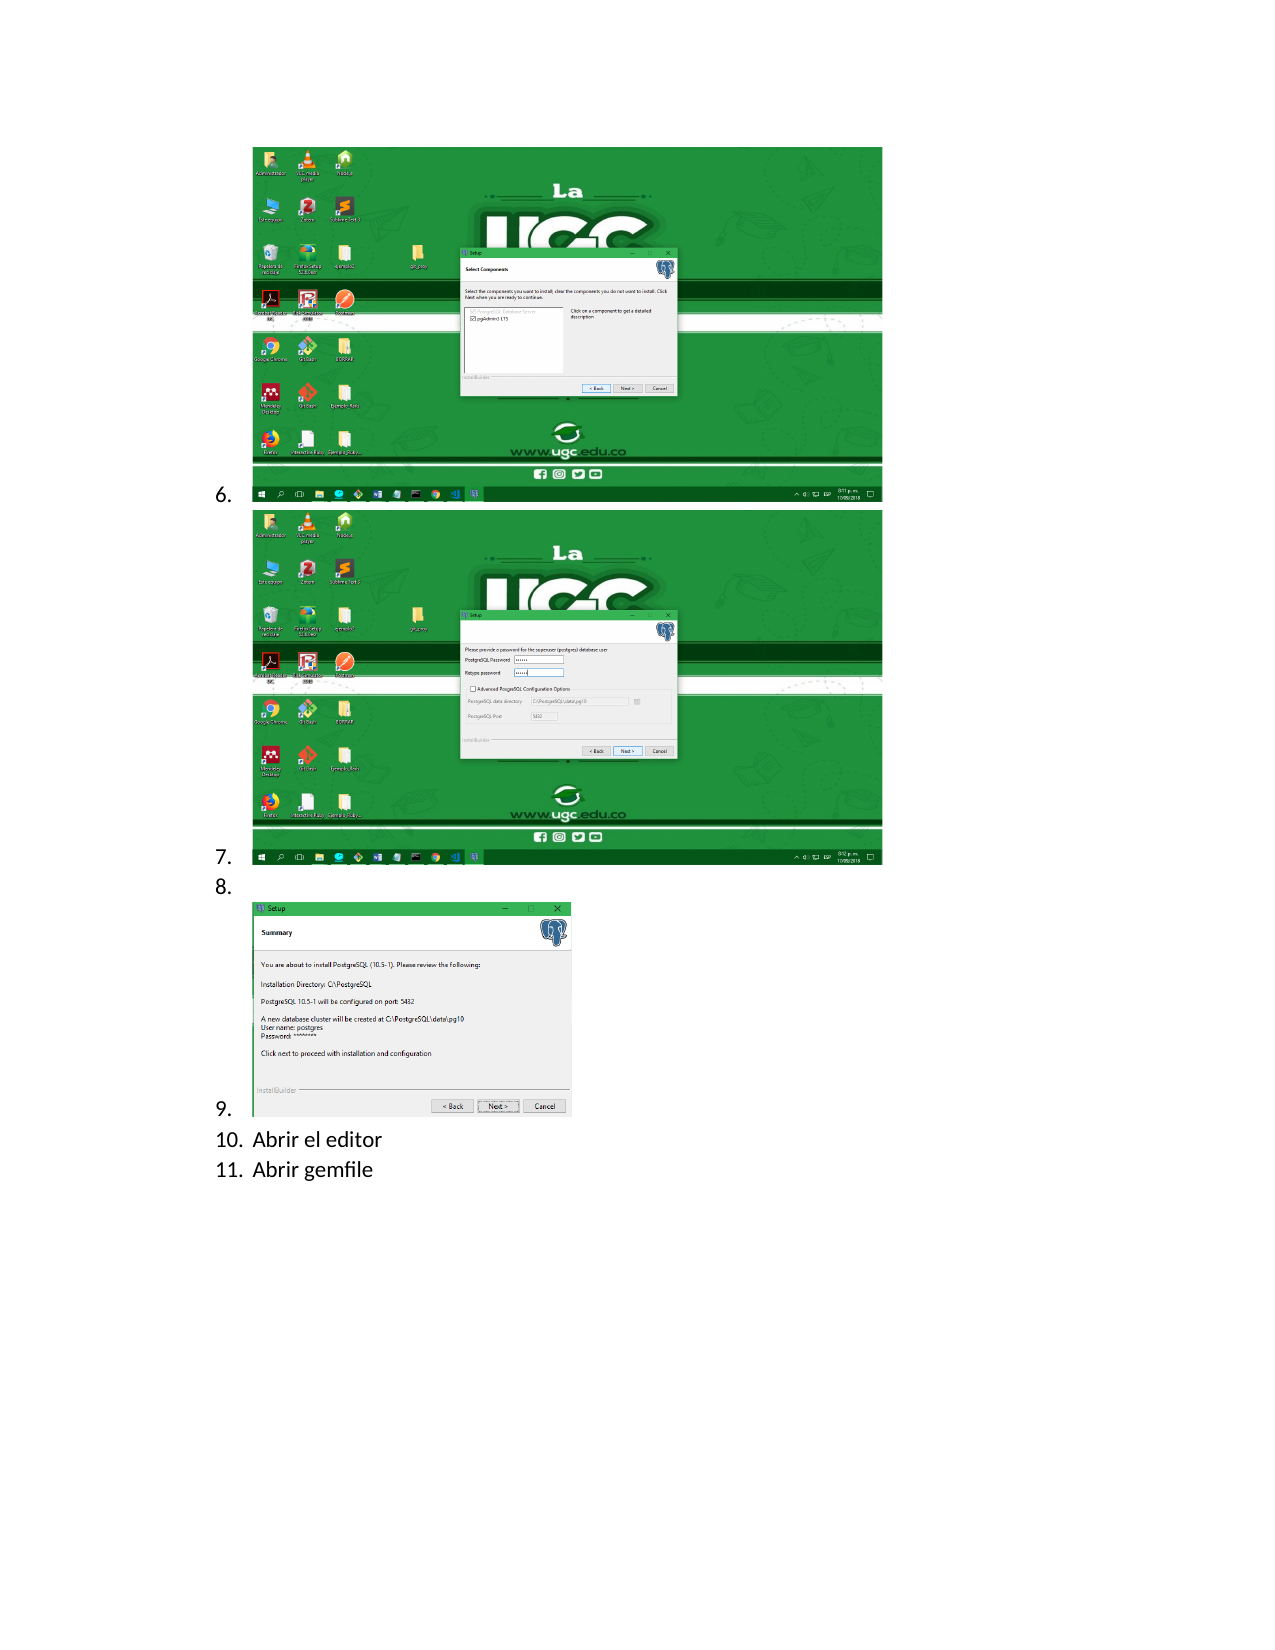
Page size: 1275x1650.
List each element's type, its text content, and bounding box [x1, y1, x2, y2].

picture [252, 147, 883, 502]
picture [252, 510, 883, 865]
list Abrir gemfile [215, 1155, 1098, 1183]
list Abrir el editor [215, 1125, 1098, 1153]
picture [252, 902, 572, 1117]
